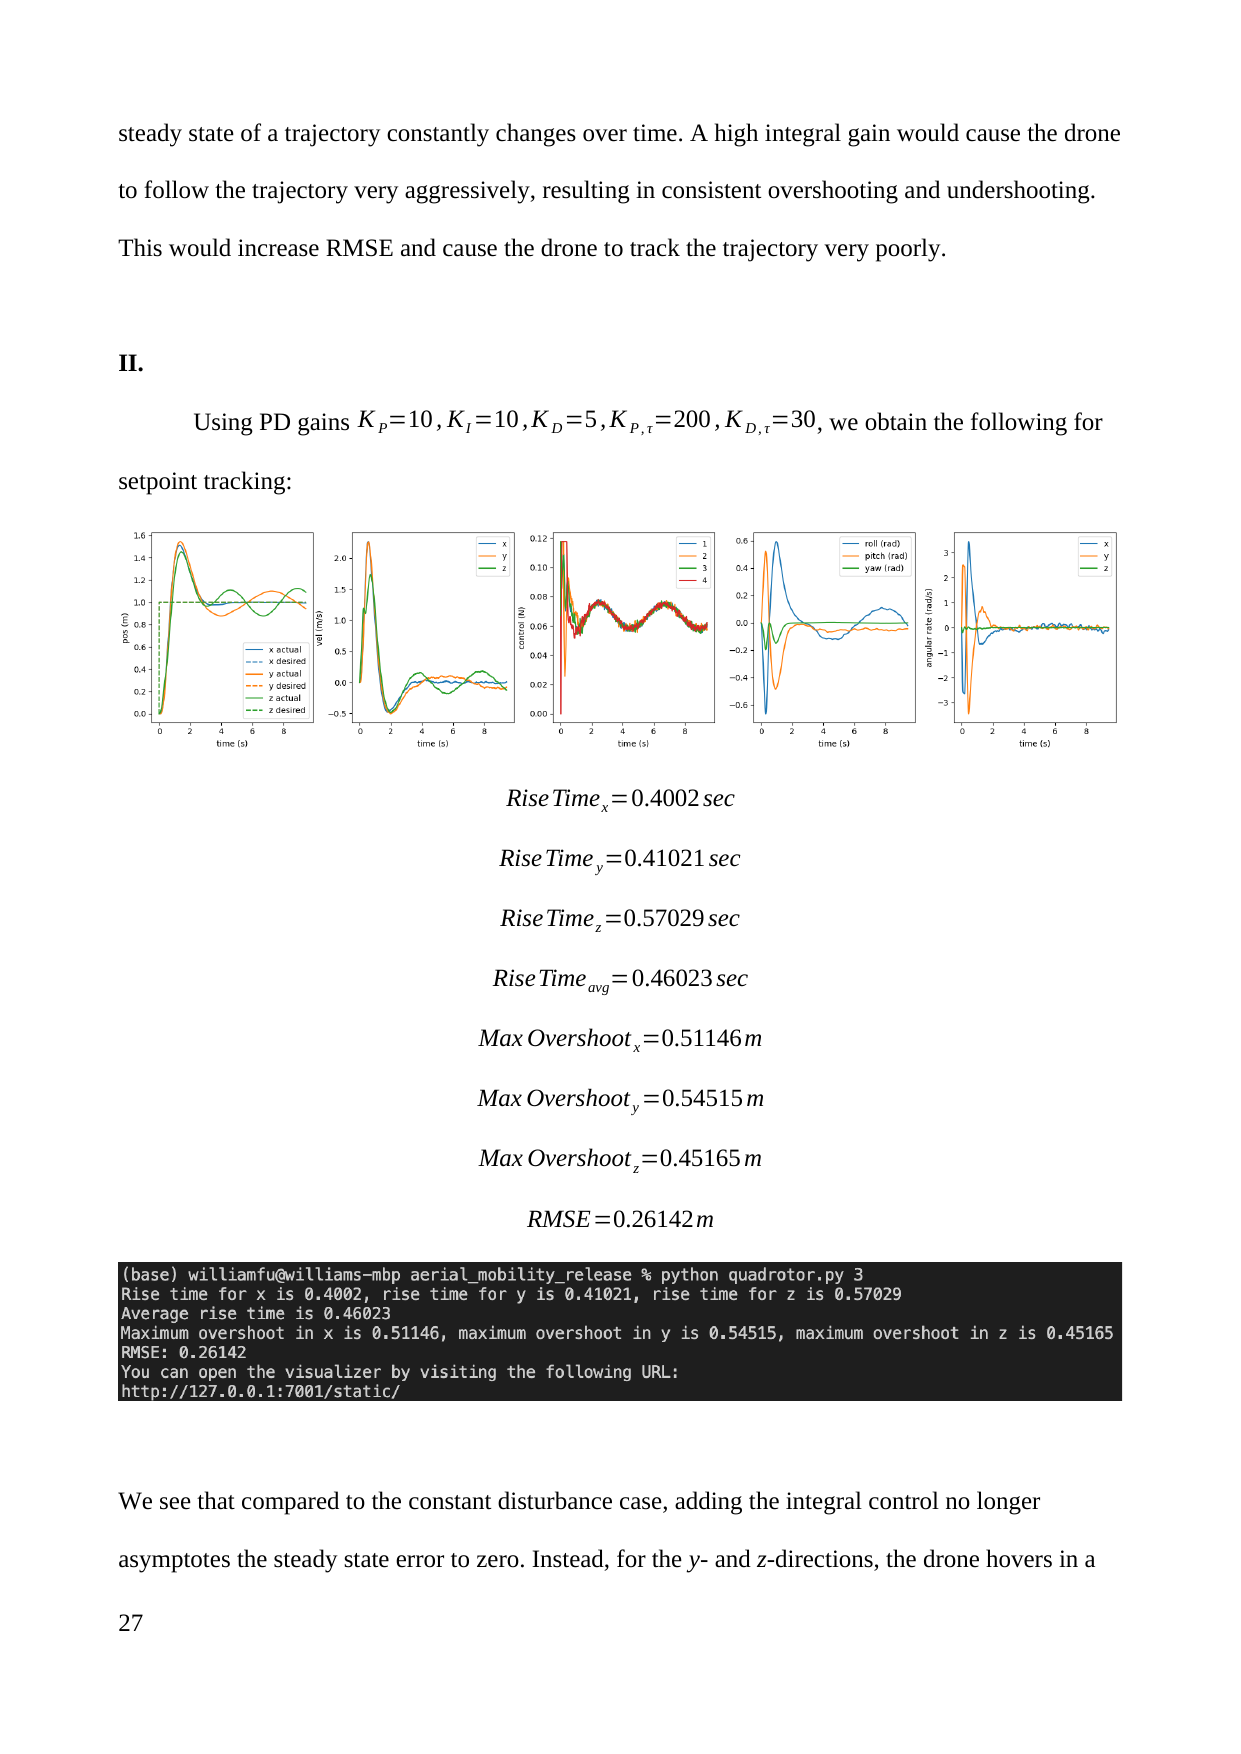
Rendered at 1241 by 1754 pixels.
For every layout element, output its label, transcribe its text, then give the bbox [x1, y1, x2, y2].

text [118, 1486, 1122, 1573]
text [118, 118, 1122, 262]
text II. [118, 348, 1122, 377]
text Using PD gains , we obtain the following for setpoint tracking: [118, 406, 1122, 494]
picture [118, 523, 1123, 756]
picture [118, 1262, 1123, 1401]
